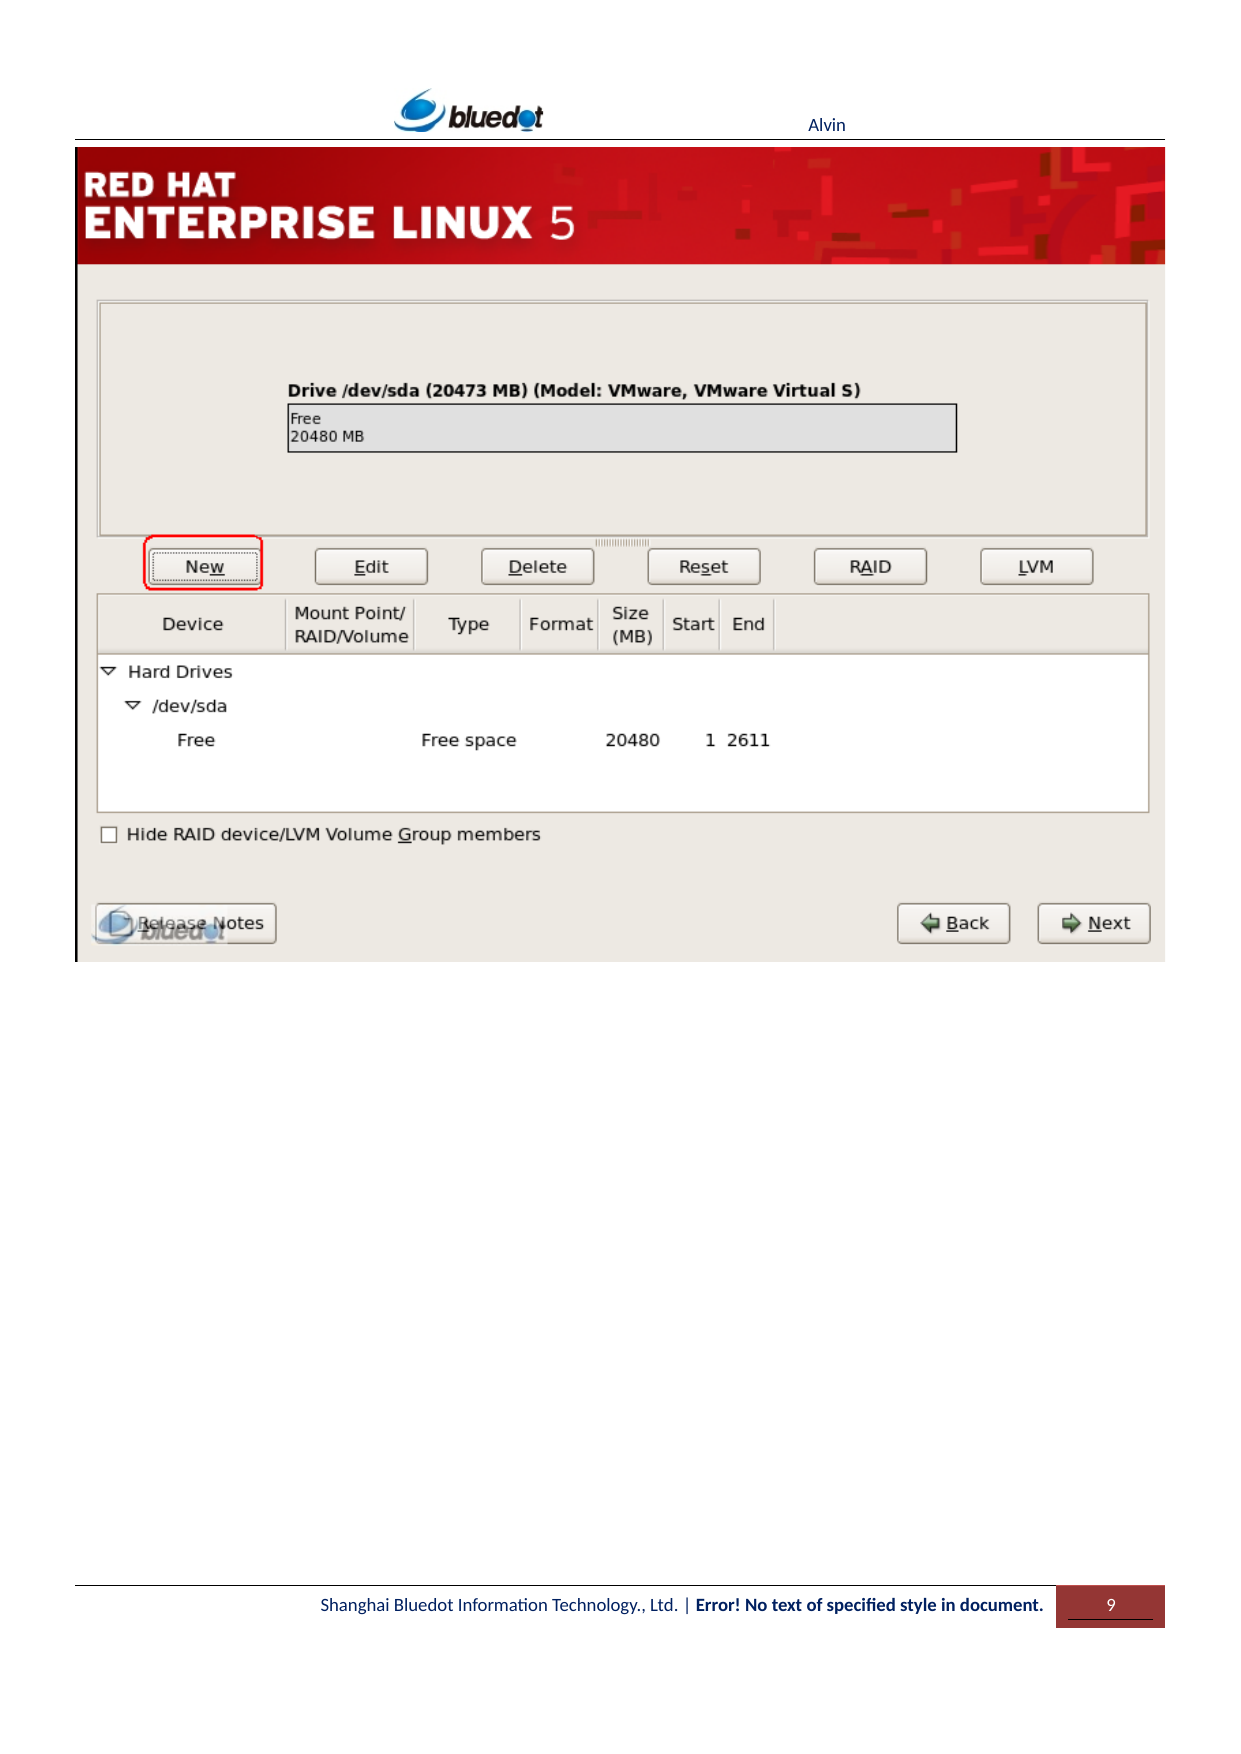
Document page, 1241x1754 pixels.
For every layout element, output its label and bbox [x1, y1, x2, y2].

picture [394, 88, 544, 132]
picture [75, 147, 1166, 962]
